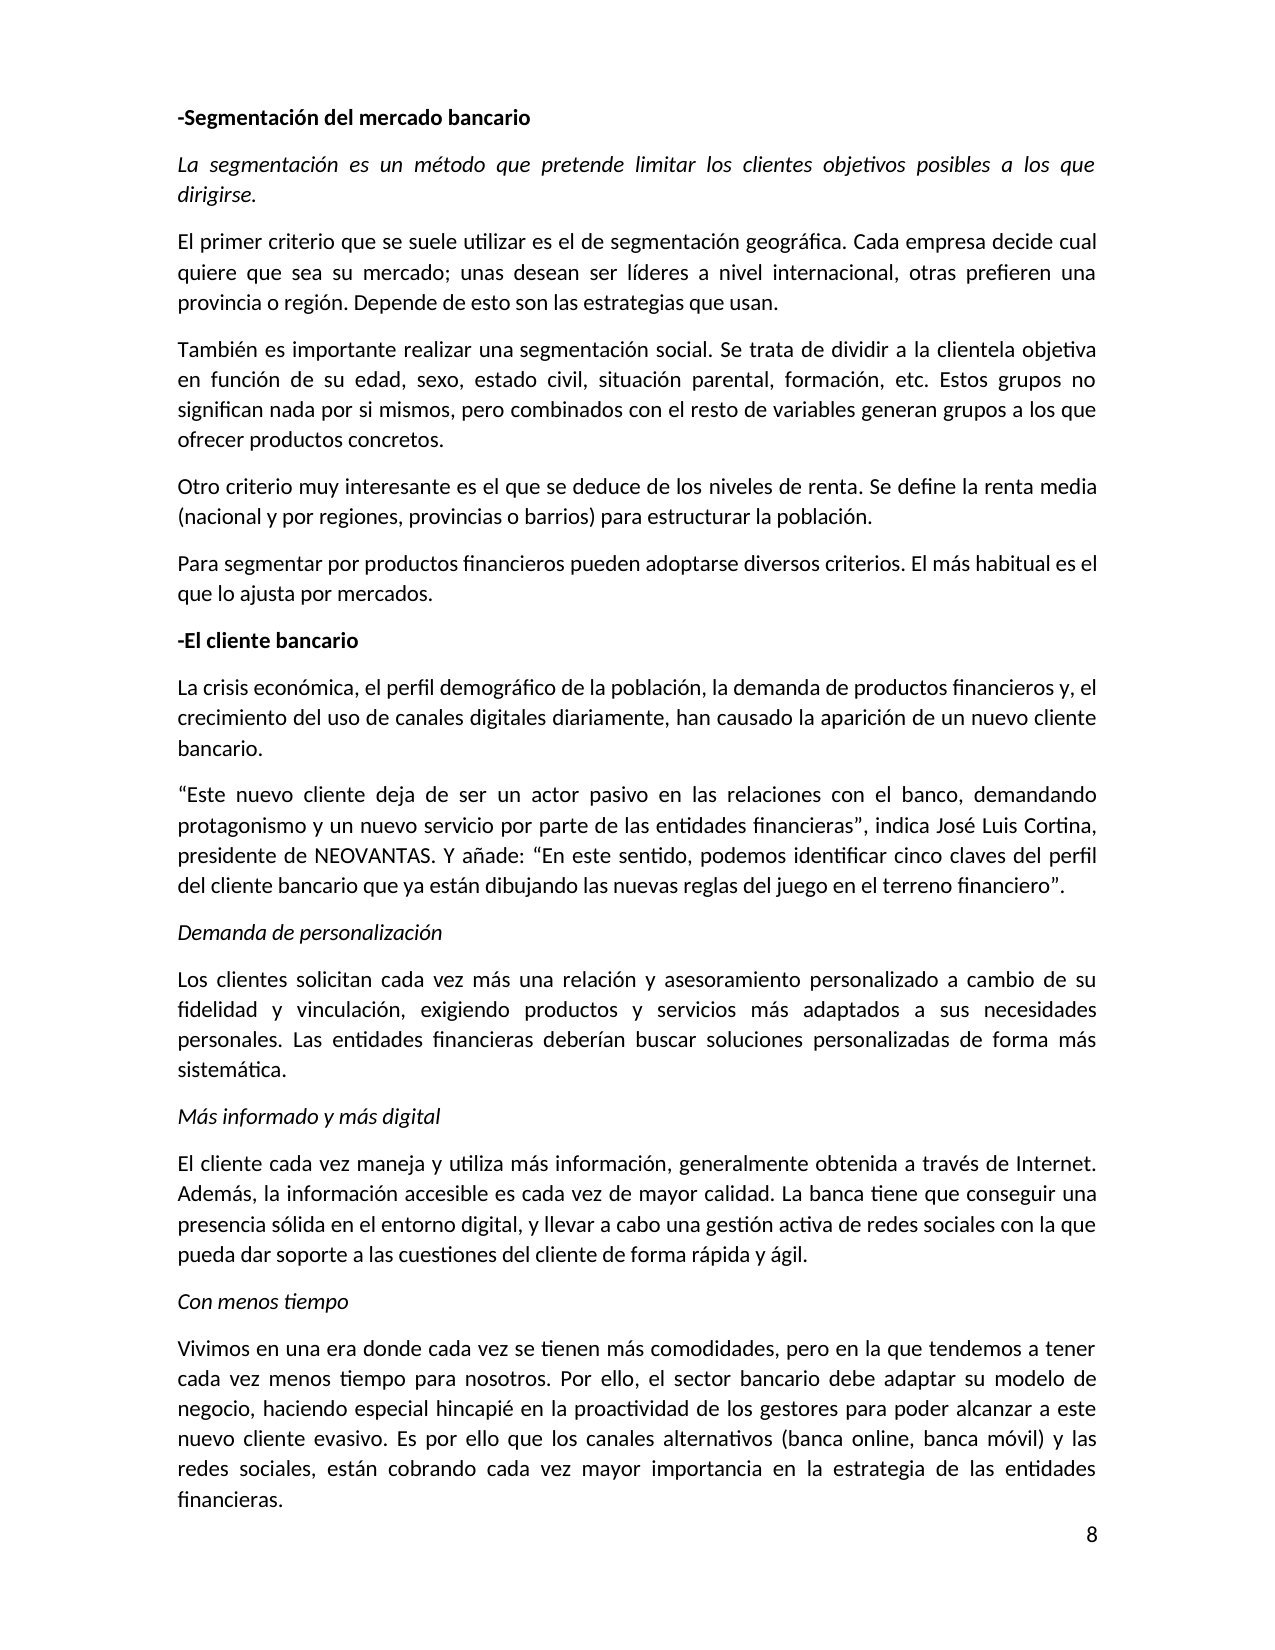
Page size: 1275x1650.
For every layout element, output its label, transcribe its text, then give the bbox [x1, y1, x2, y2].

text “Este nuevo cliente deja de ser un actor pasivo en las relaciones con el banco, demandando protagonismo y un nuevo servicio por parte de las entidades financieras”, indica José Luis Cortina, presidente de NEOVANTAS. Y añade: “En este sentido, podemos identificar cinco claves del perfil del cliente bancario que ya están dibujando las nuevas reglas del juego en el terreno financiero”. [177, 781, 1098, 899]
text Vivimos en una era donde cada vez se tienen más comodidades, pero en la que tendemos a tener cada vez menos tiempo para nosotros. Por ello, el sector bancario debe adaptar su modelo de negocio, haciendo especial hincapié en la proactividad de los gestores para poder alcanzar a este nuevo cliente evasivo. Es por ello que los canales alternativos (banca online, banca móvil) y las redes sociales, están cobrando cada vez mayor importancia en la estrategia de las entidades financieras. [177, 1334, 1098, 1513]
text La segmentación es un método que pretende limitar los clientes objetivos posibles a los que dirigirse. [177, 150, 1098, 208]
text Los clientes solicitan cada vez más una relación y asesoramiento personalizado a cambio de su fidelidad y vinculación, exigiendo productos y servicios más adaptados a sus necesidades personales. Las entidades financieras deberían buscar soluciones personalizadas de forma más sistemática. [177, 965, 1098, 1083]
text También es importante realizar una segmentación social. Se trata de dividir a la clientela objetiva en función de su edad, sexo, estado civil, situación parental, formación, etc. Estos grupos no significan nada por si mismos, pero combinados con el resto de variables generan grupos a los que ofrecer productos concretos. [177, 335, 1098, 453]
text Demanda de personalización [177, 918, 1098, 946]
text El cliente cada vez maneja y utiliza más información, generalmente obtenida a través de Internet. Además, la información accesible es cada vez de mayor calidad. La banca tiene que conseguir una presencia sólida en el entorno digital, y llevar a cabo una gestión activa de redes sociales con la que pueda dar soporte a las cuestiones del cliente de forma rápida y ágil. [177, 1149, 1098, 1268]
text Otro criterio muy interesante es el que se deduce de los niveles de renta. Se define la renta media (nacional y por regiones, provincias o barrios) para estructurar la población. [177, 472, 1098, 530]
text -El cliente bancario [177, 626, 1098, 654]
text -Segmentación del mercado bancario [177, 103, 1098, 131]
text La crisis económica, el perfil demográfico de la población, la demanda de productos financieros y, el crecimiento del uso de canales digitales diariamente, han causado la aparición de un nuevo cliente bancario. [177, 673, 1098, 762]
text Más informado y más digital [177, 1102, 1098, 1130]
text El primer criterio que se suele utilizar es el de segmentación geográfica. Cada empresa decide cual quiere que sea su mercado; unas desean ser líderes a nivel internacional, otras prefieren una provincia o región. Depende de esto son las estrategias que usan. [177, 227, 1098, 316]
text Con menos tiempo [177, 1287, 1098, 1315]
text Para segmentar por productos financieros pueden adoptarse diversos criterios. El más habitual es el que lo ajusta por mercados. [177, 549, 1098, 607]
